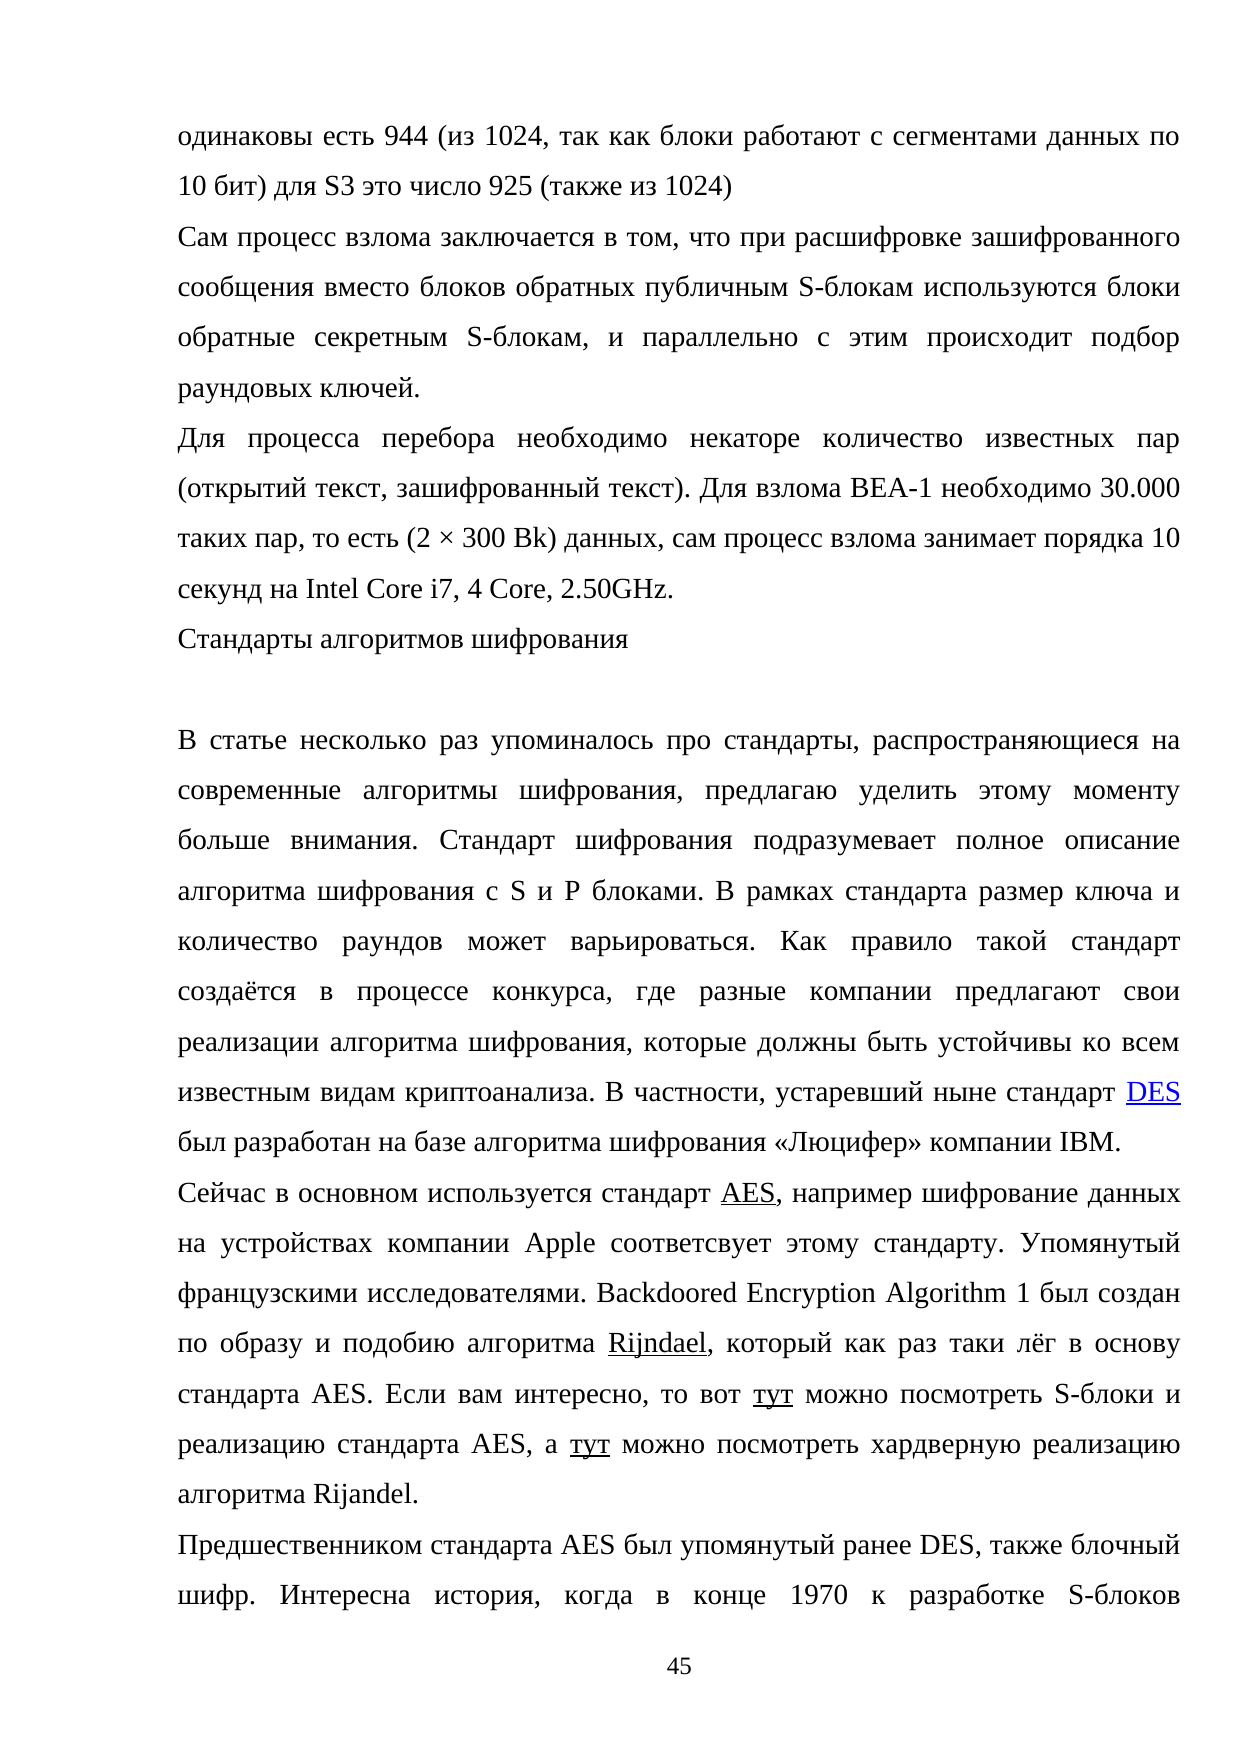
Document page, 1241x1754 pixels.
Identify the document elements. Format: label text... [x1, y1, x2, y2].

text Стандарты алгоритмов шифрования [177, 621, 1181, 655]
text Для процесса перебора необходимо некаторе количество известных пар (открытий текст, зашифрованный текст). Для взлома BEA-1 необходимо 30.000 таких пар, то есть (2 × 300 Bk) данных, сам процесс взлома занимает порядка 10 секунд на Intel Core i7, 4 Core, 2.50GHz. [177, 420, 1181, 604]
text Сам процесс взлома заключается в том, что при расшифровке зашифрованного сообщения вместо блоков обратных публичным S-блокам используются блоки обратные секретным S-блокам, и параллельно с этим происходит подбор раундовых ключей. [177, 219, 1181, 403]
text Сейчас в основном используется стандарт AES, например шифрование данных на устройствах компании Apple соответсвует этому стандарту. Упомянутый французскими исследователями. Backdoored Encryption Algorithm 1 был создан по образу и подобию алгоритма Rijndael, который как раз таки лёг в основу стандарта AES. Если вам интересно, то вот тут можно посмотреть S-блоки и реализацию стандарта AES, а тут можно посмотреть хардверную реализацию алгоритма Rijandel. [177, 1175, 1181, 1510]
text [177, 118, 1181, 202]
text В статье несколько раз упоминалось про стандарты, распространяющиеся на современные алгоритмы шифрования, предлагаю уделить этому моменту больше внимания. Стандарт шифрования подразумевает полное описание алгоритма шифрования с S и P блоками. В рамках стандарта размер ключа и количество раундов может варьироваться. Как правило такой стандарт создаётся в процессе конкурса, где разные компании предлагают свои реализации алгоритма шифрования, которые должны быть устойчивы ко всем известным видам криптоанализа. В частности, устаревший ныне стандарт DES был разработан на базе алгоритма шифрования «Люцифер» компании IBM. [177, 722, 1181, 1158]
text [177, 1527, 1181, 1611]
